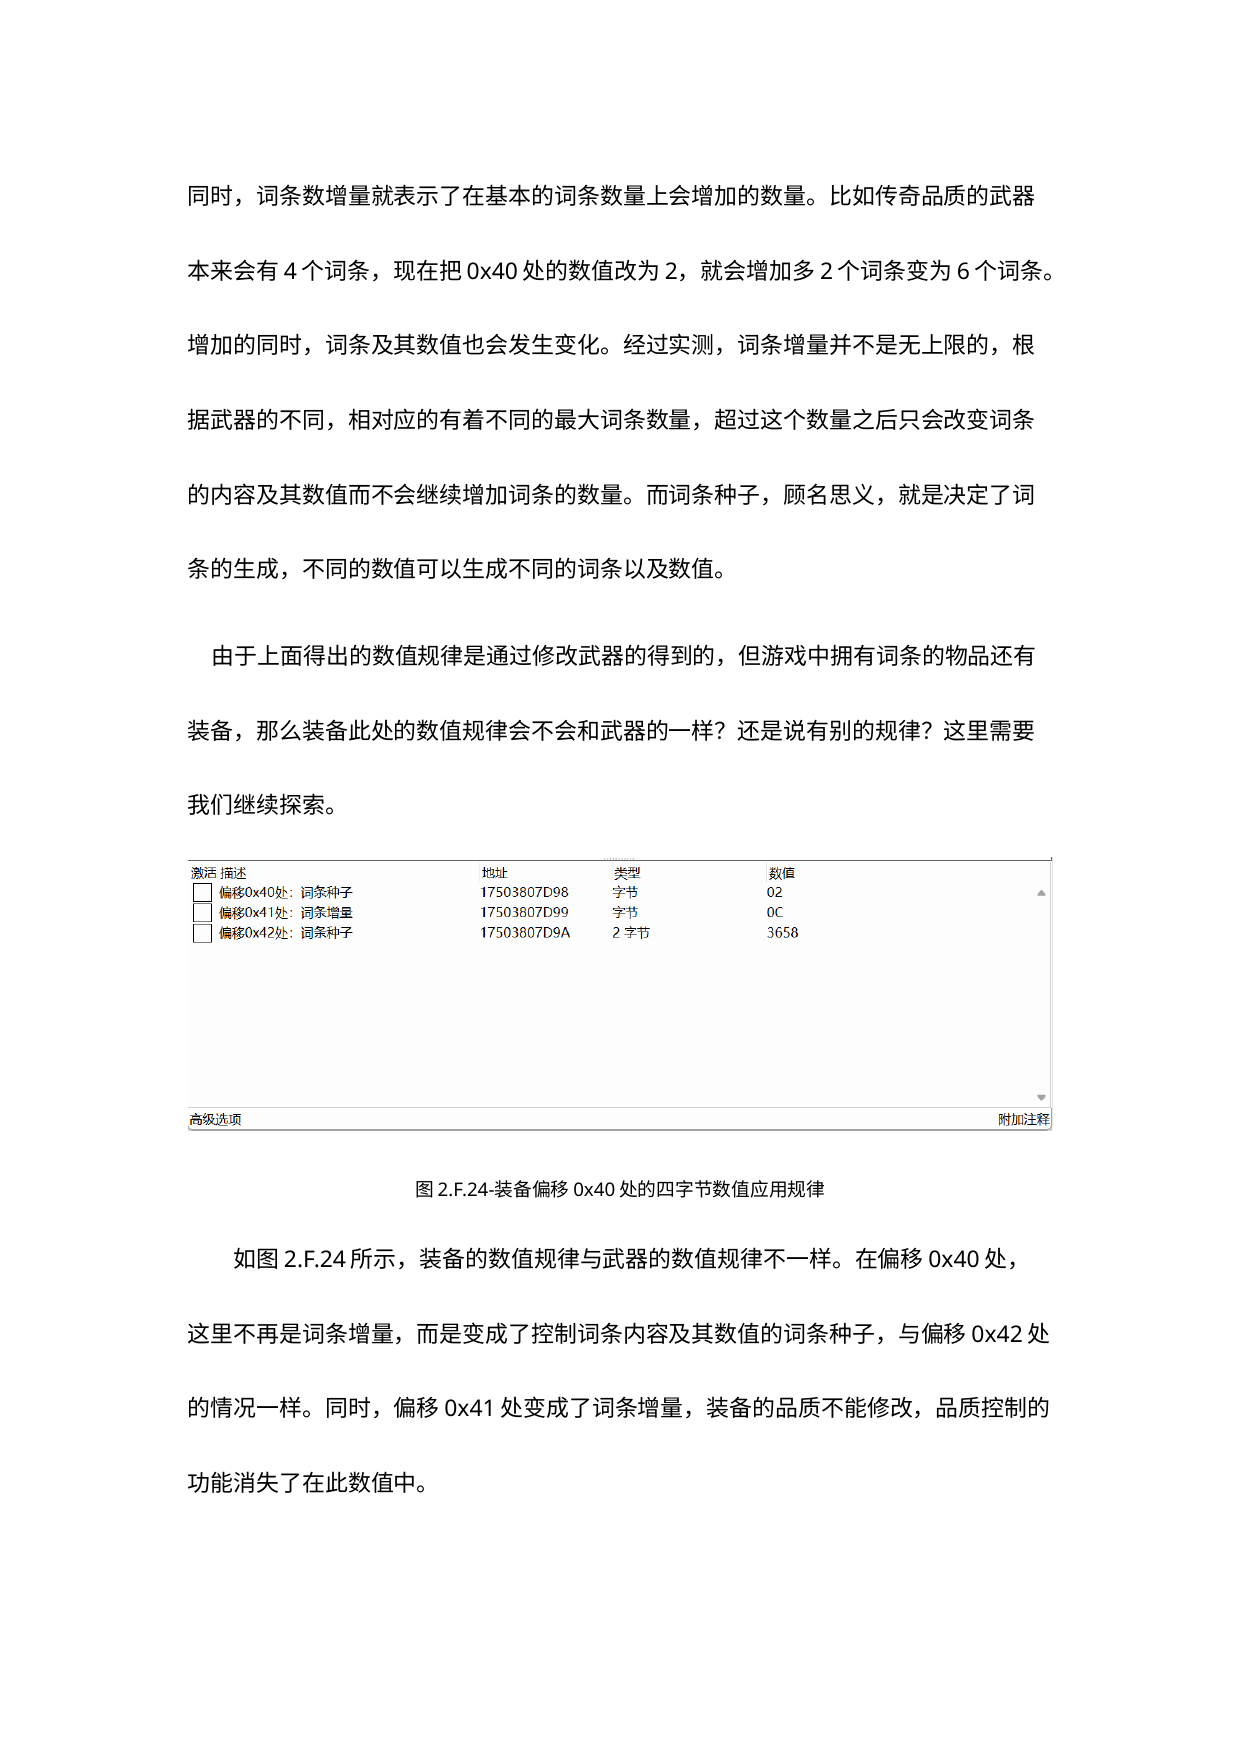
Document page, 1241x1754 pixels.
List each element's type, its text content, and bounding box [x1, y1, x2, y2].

text 如图2.F.24所示，装备的数值规律与武器的数值规律不一样。在偏移0x40处，这里不再是词条增量，而是变成了控制词条内容及其数值的词条种子，与偏移0x42处的情况一样。同时，偏移0x41处变成了词条增量，装备的品质不能修改，品质控制的功能消失了在此数值中。 [187, 1225, 1053, 1514]
picture [187, 857, 1053, 1131]
text 同时，词条数增量就表示了在基本的词条数量上会增加的数量。比如传奇品质的武器本来会有4个词条，现在把0x40处的数值改为2，就会增加多2个词条变为6个词条。增加的同时，词条及其数值也会发生变化。经过实测，词条增量并不是无上限的，根据武器的不同，相对应的有着不同的最大词条数量，超过这个数量之后只会改变词条的内容及其数值而不会继续增加词条的数量。而词条种子，顾名思义，就是决定了词条的生成，不同的数值可以生成不同的词条以及数值。 [187, 162, 1053, 600]
text 图2.F.24-装备偏移0x40处的四字节数值应用规律 [187, 1172, 1053, 1204]
text 由于上面得出的数值规律是通过修改武器的得到的，但游戏中拥有词条的物品还有装备，那么装备此处的数值规律会不会和武器的一样？还是说有别的规律？这里需要我们继续探索。 [187, 622, 1053, 836]
